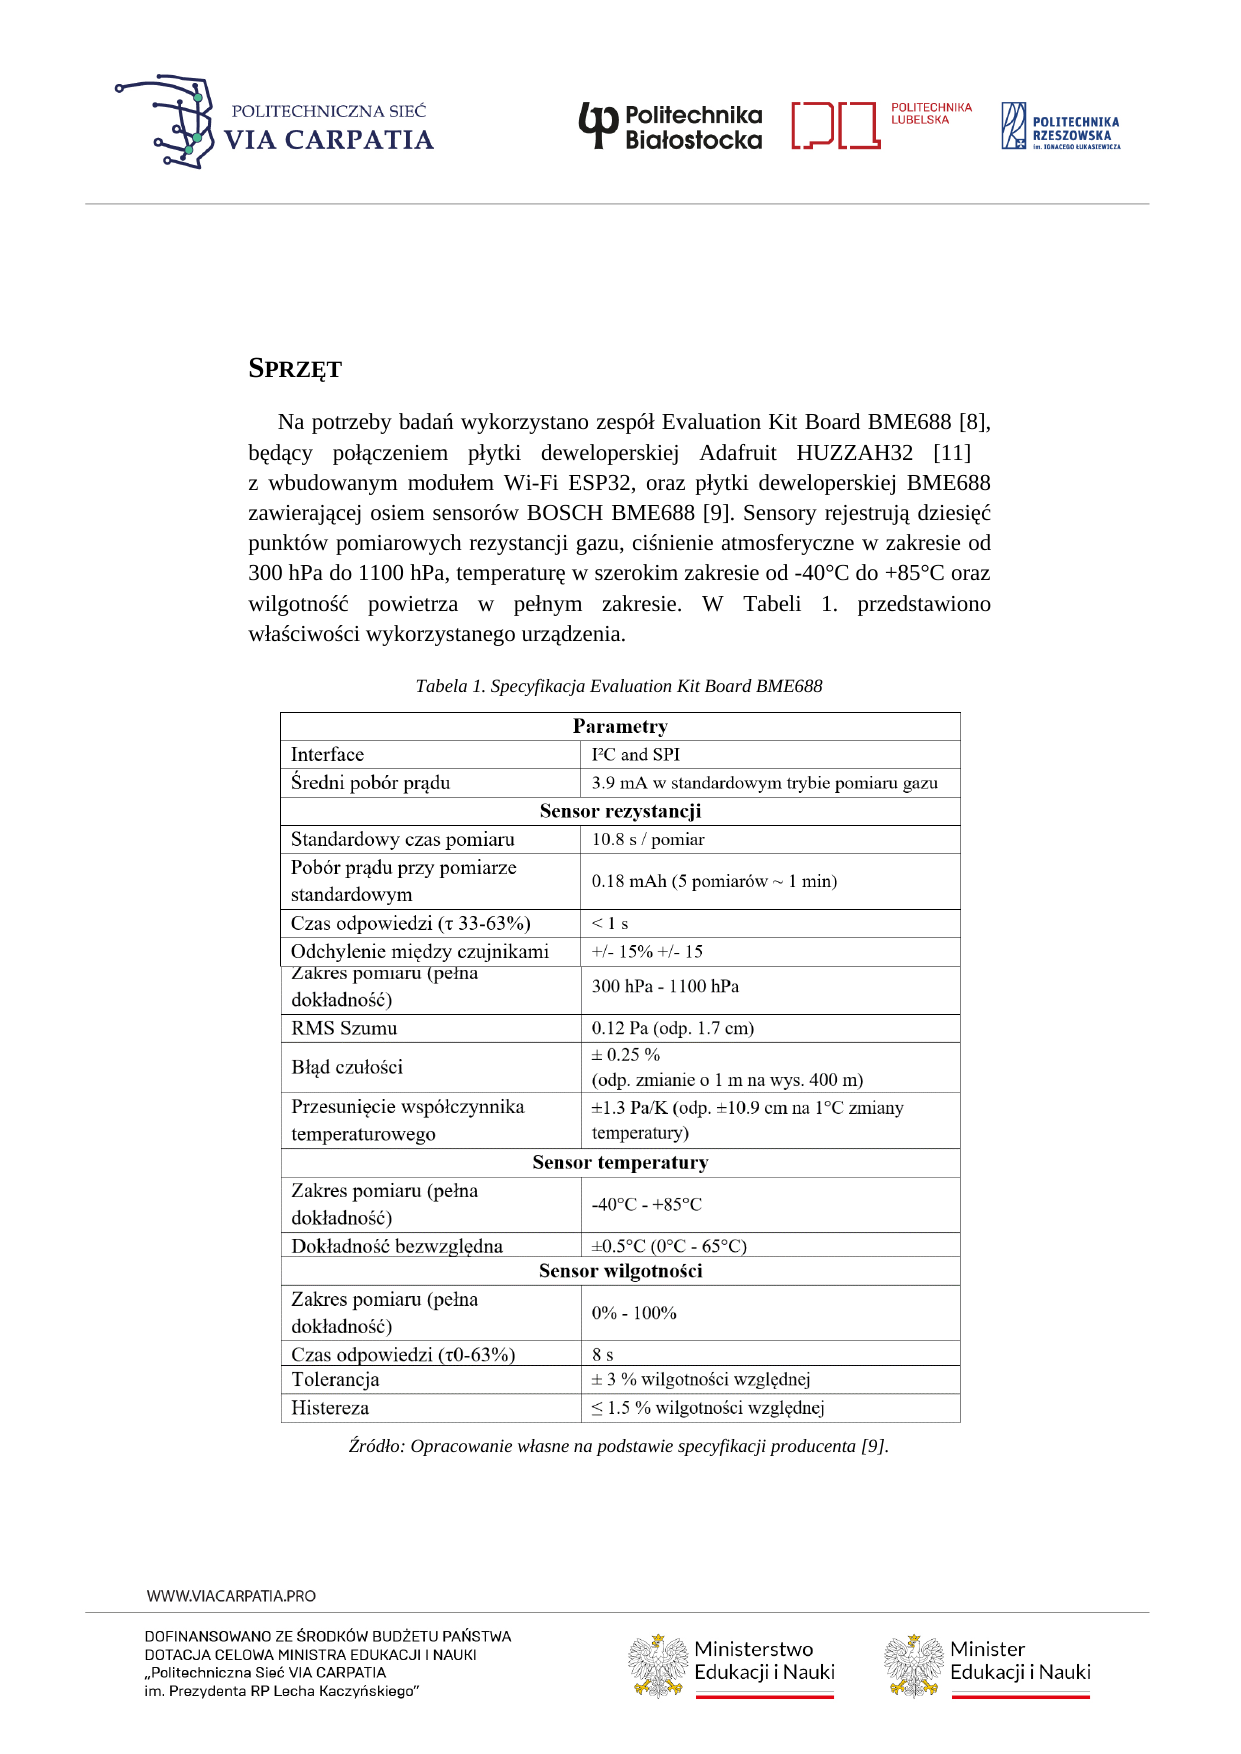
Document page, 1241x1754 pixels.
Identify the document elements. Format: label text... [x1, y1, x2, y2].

picture [0, 2, 1237, 1754]
text Na potrzeby badań wykorzystano zespół Evaluation Kit Board BME688 [8], będący połączeniem płytki deweloperskiej Adafruit HUZZAH32 [11] z wbudowanym modułem Wi-Fi ESP32, oraz płytki deweloperskiej BME688 zawierającej osiem sensorów BOSCH BME688 [9]. Sensory rejestrują dziesięć punktów pomiarowych rezystancji gazu, ciśnienie atmosferyczne w zakresie od 300 hPa do 1100 hPa, temperaturę w szerokim zakresie od -40°C do +85°C oraz wilgotność powietrza w pełnym zakresie. W Tabeli 1. przedstawiono właściwości wykorzystanego urządzenia. [248, 408, 992, 646]
subtitle Sprzęt [248, 350, 992, 383]
text Źródło: Opracowanie własne na podstawie specyfikacji producenta [9]. [248, 1434, 992, 1456]
text Tabela 1. Specyfikacja Evaluation Kit Board BME688 [248, 675, 992, 697]
